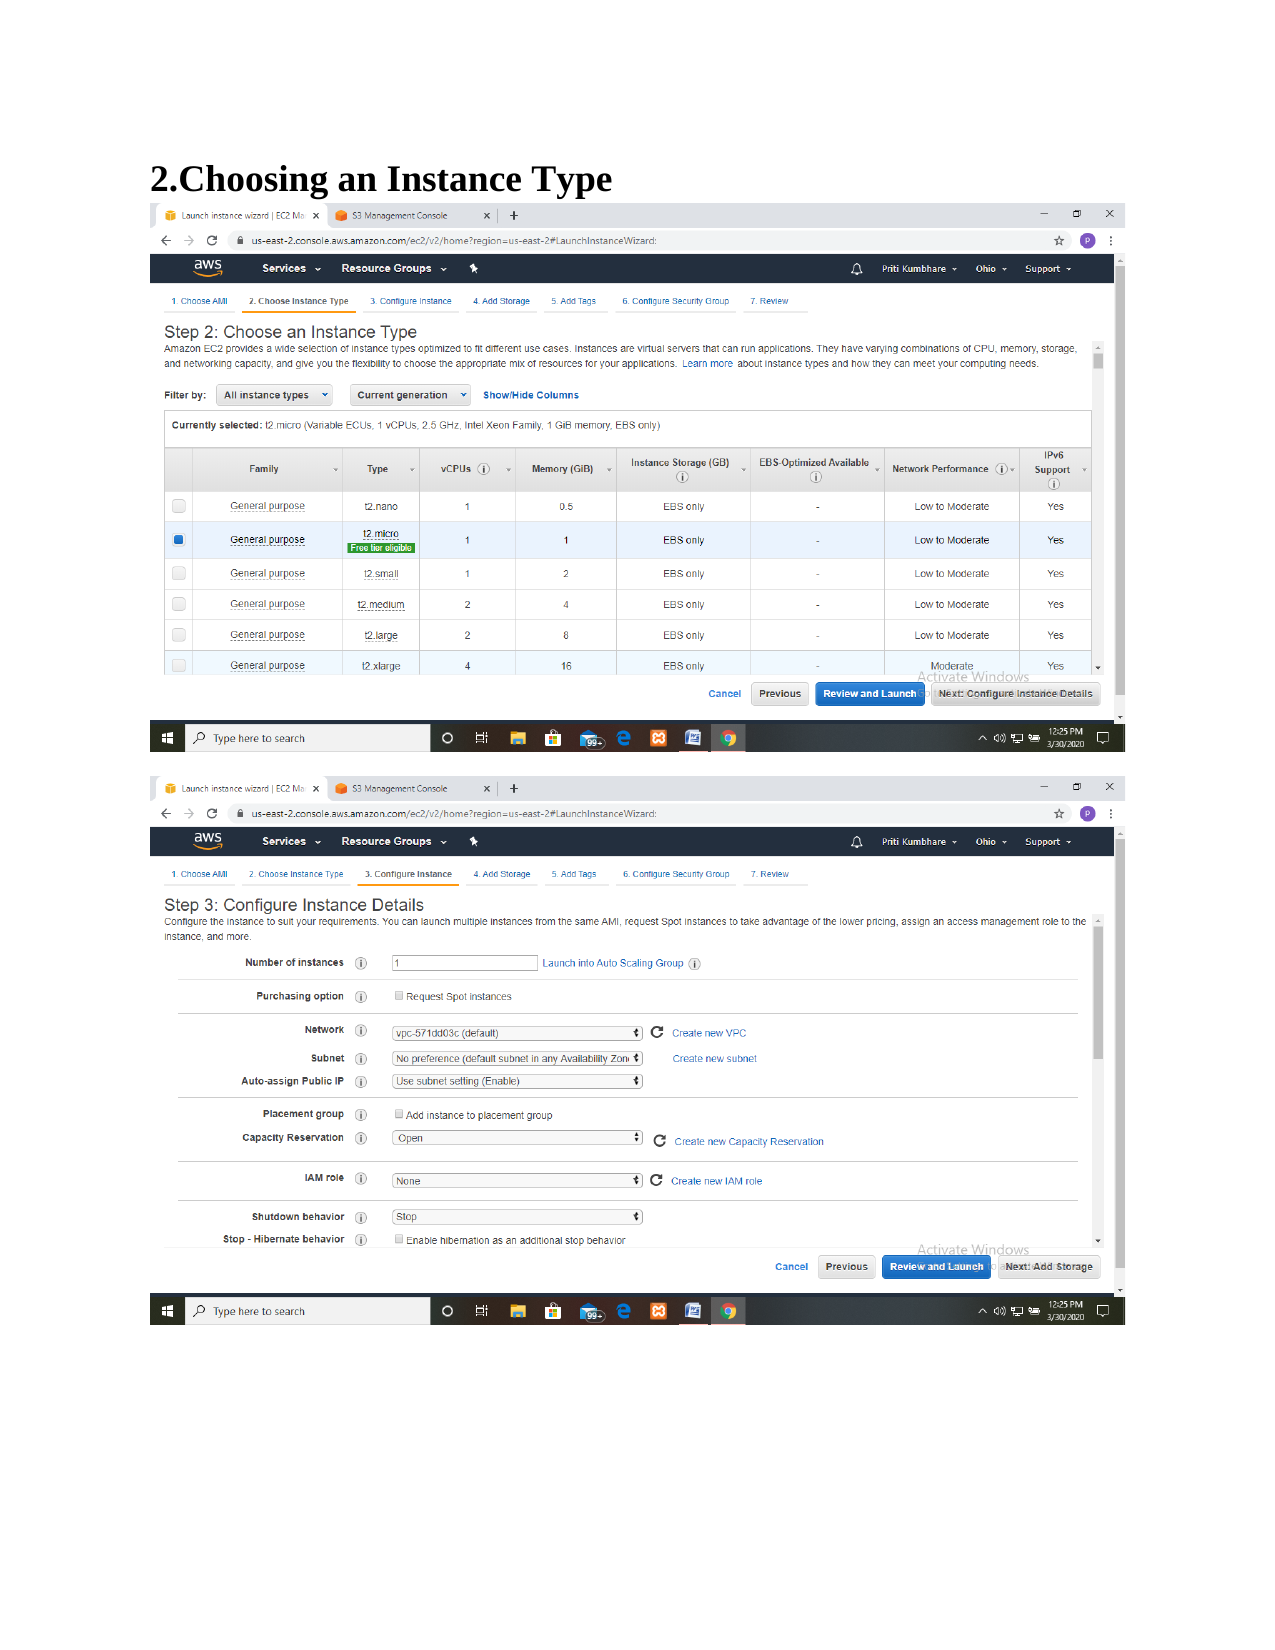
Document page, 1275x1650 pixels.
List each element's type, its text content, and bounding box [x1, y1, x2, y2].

picture [150, 776, 1125, 1325]
text 2.Choosing an Instance Type [150, 156, 1125, 203]
picture [150, 203, 1125, 752]
